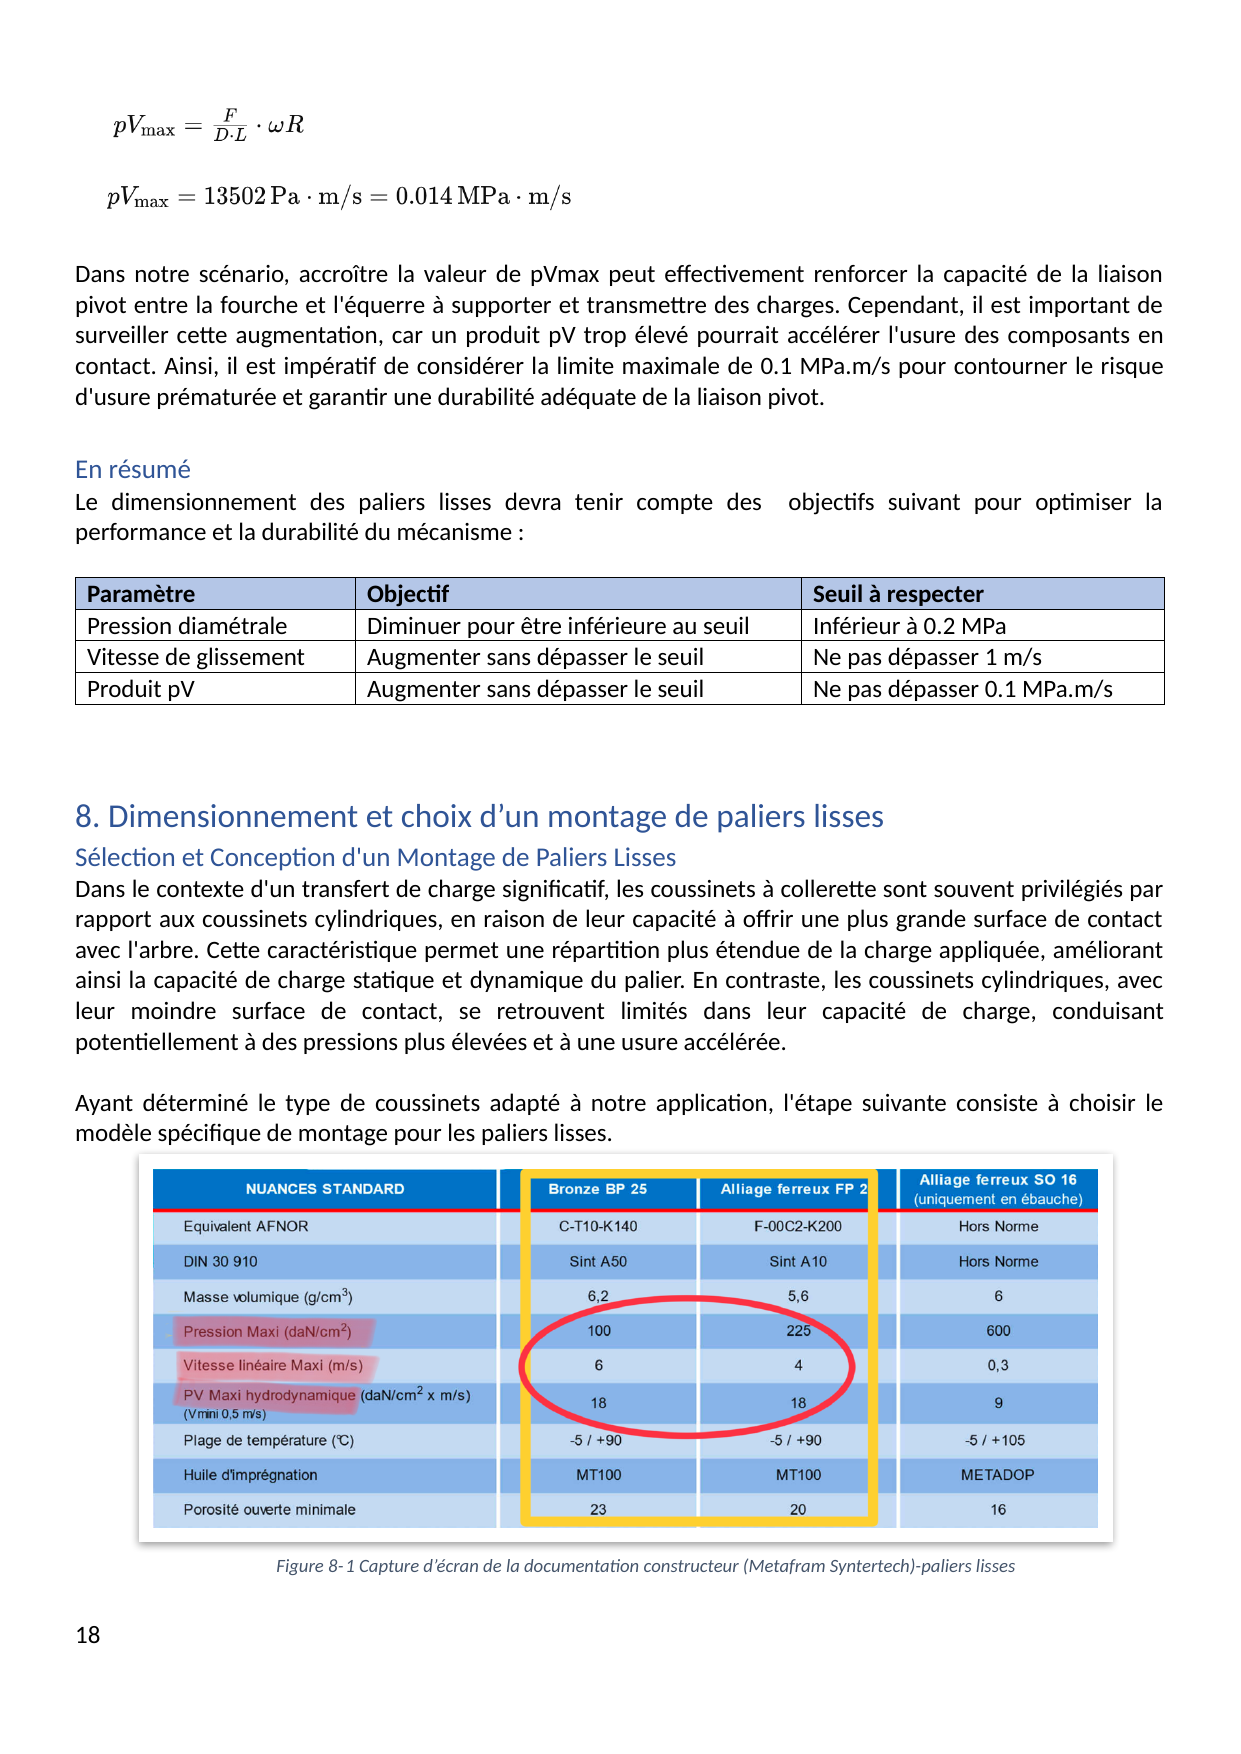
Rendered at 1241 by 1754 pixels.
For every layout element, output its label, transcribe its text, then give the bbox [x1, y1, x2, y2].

text Le dimensionnement des paliers lisses devra tenir compte des objectifs suivant pour optimiser la performance et la durabilité du mécanisme : [75, 486, 1165, 547]
table_header Seuil à respecter [802, 578, 1164, 609]
table_cell Ne pas dépasser 0.1 MPa.m/s [802, 673, 1164, 703]
table_cell Augmenter sans dépasser le seuil [356, 673, 801, 703]
table_header Paramètre [76, 578, 355, 609]
table_cell Pression diamétrale [76, 610, 355, 640]
text Dans le contexte d'un transfert de charge significatif, les coussinets à collerette sont souvent privilégiés par rapport aux coussinets cylindriques, en raison de leur capacité à offrir une plus grande surface de contact avec l'arbre. Cette caractéristique permet une répartition plus étendue de la charge appliquée, améliorant ainsi la capacité de charge statique et dynamique du palier. En contraste, les coussinets cylindriques, avec leur moindre surface de contact, se retrouvent limités dans leur capacité de charge, conduisant potentiellement à des pressions plus élevées et à une usure accélérée. [75, 873, 1165, 1056]
table_cell Diminuer pour être inférieure au seuil [356, 610, 801, 640]
subtitle Sélection et Conception d'un Montage de Paliers Lisses [75, 840, 1165, 873]
picture [153, 1169, 1098, 1528]
picture [75, 75, 1021, 229]
table_cell Augmenter sans dépasser le seuil [356, 641, 801, 672]
table_header Objectif [356, 578, 801, 609]
table_cell Ne pas dépasser 1 m/s [802, 641, 1164, 672]
table_cell Produit pV [76, 673, 355, 703]
subtitle 8. Dimensionnement et choix d’un montage de paliers lisses [75, 795, 1165, 836]
text Dans notre scénario, accroître la valeur de pVmax peut effectivement renforcer la capacité de la liaison pivot entre la fourche et l'équerre à supporter et transmettre des charges. Cependant, il est important de surveiller cette augmentation, car un produit pV trop élevé pourrait accélérer l'usure des composants en contact. Ainsi, il est impératif de considérer la limite maximale de 0.1 MPa.m/s pour contourner le risque d'usure prématurée et garantir une durabilité adéquate de la liaison pivot. [75, 259, 1165, 411]
text Ayant déterminé le type de coussinets adapté à notre application, l'étape suivante consiste à choisir le modèle spécifique de montage pour les paliers lisses. [75, 1087, 1165, 1148]
subtitle En résumé [75, 453, 1165, 486]
table_cell Vitesse de glissement [76, 641, 355, 672]
table_cell Inférieur à 0.2 MPa [802, 610, 1164, 640]
